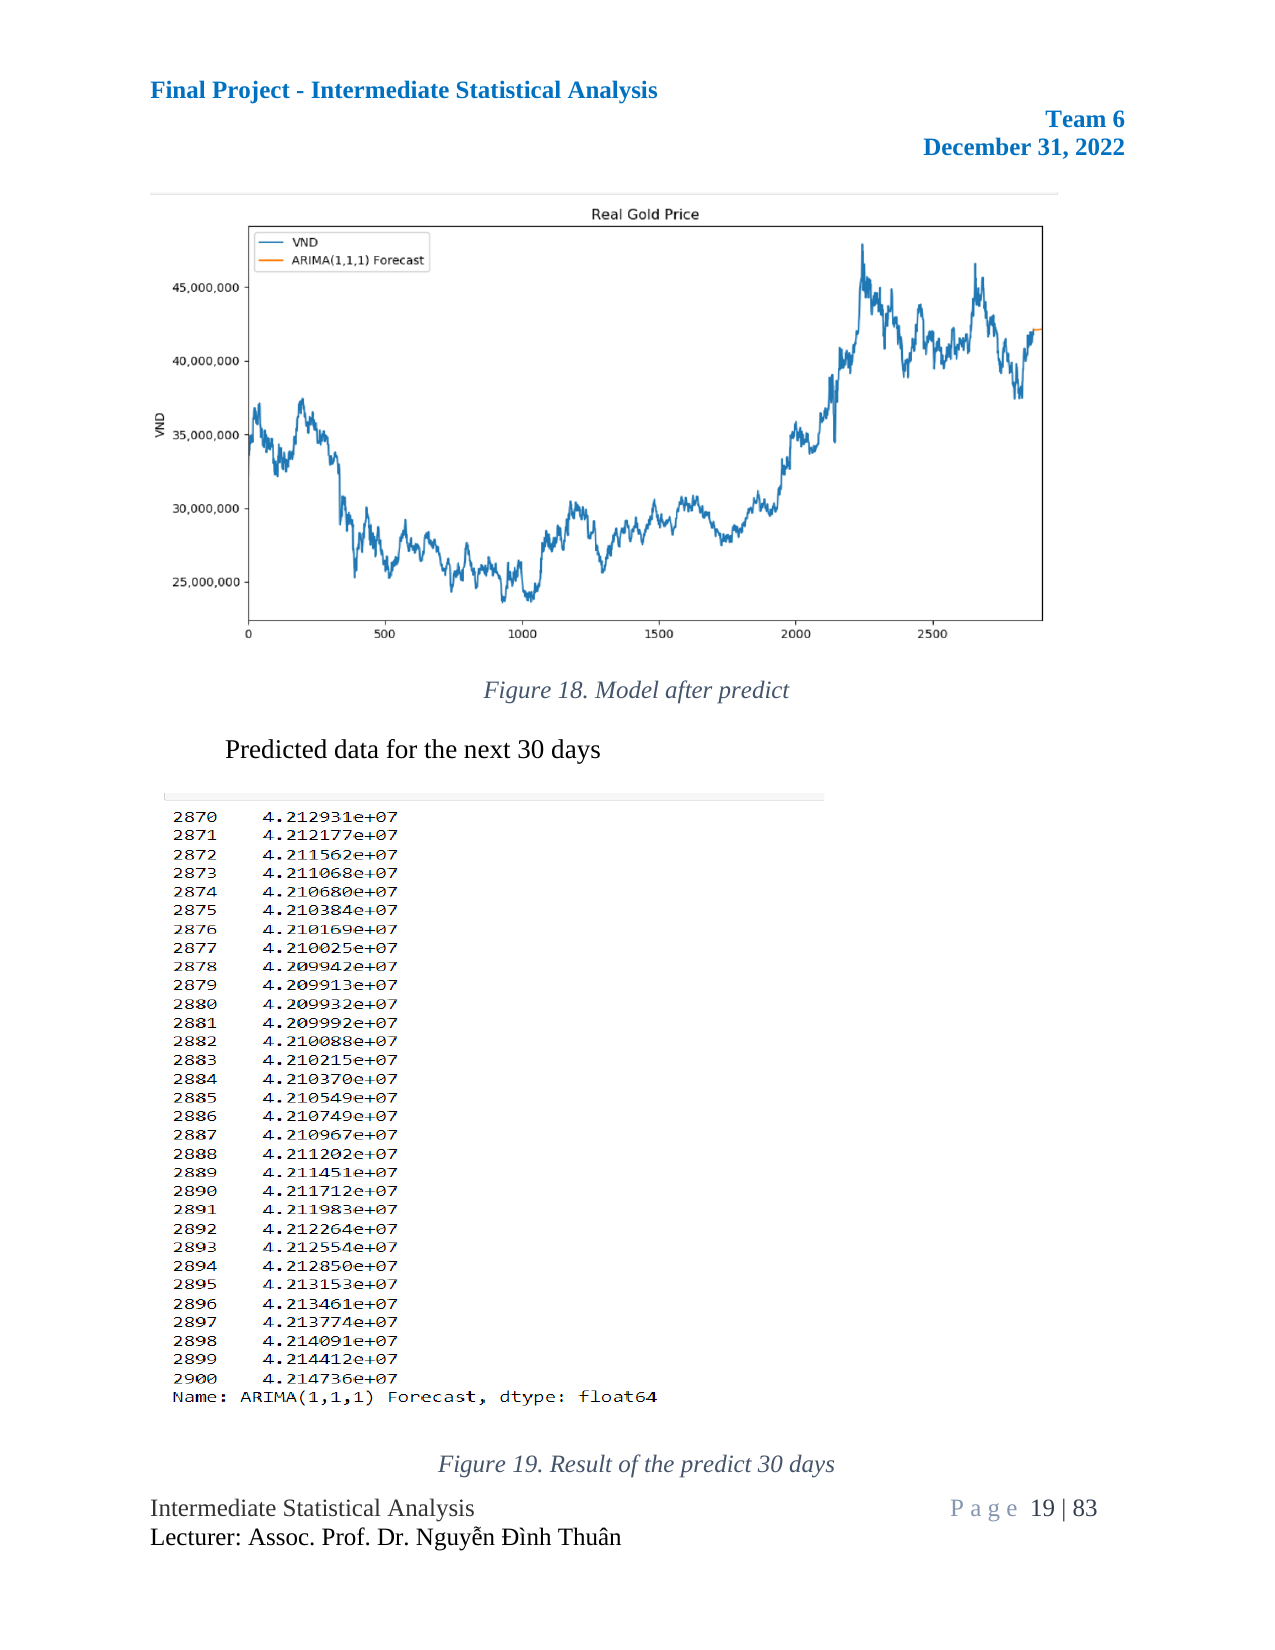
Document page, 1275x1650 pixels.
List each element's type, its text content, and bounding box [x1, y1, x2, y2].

text Predicted data for the next 30 days [150, 733, 1125, 764]
picture [150, 793, 825, 1420]
text Figure 19. Result of the predict 30 days [150, 1449, 1125, 1478]
text Figure 18. Model after predict [150, 675, 1125, 704]
picture [150, 192, 1063, 646]
